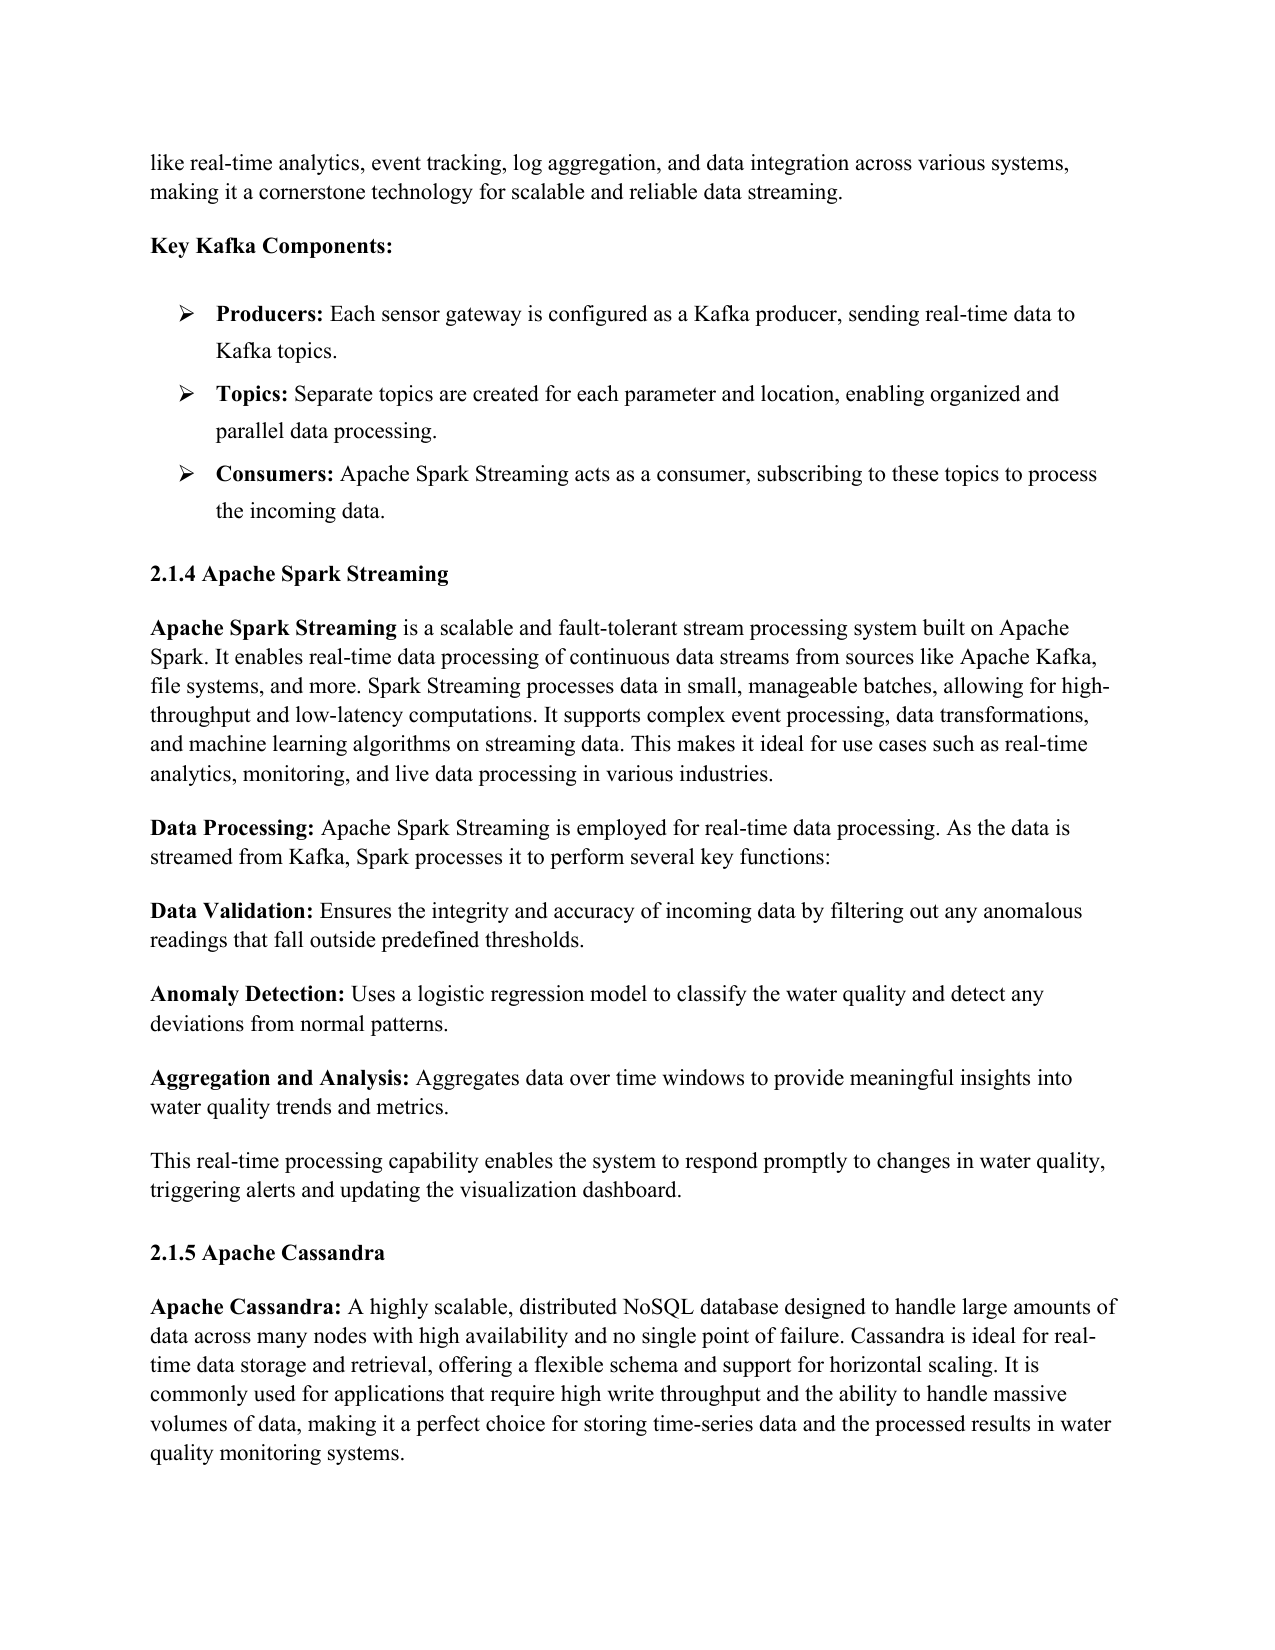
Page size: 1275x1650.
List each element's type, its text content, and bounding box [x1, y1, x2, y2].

text Data Processing: Apache Spark Streaming is employed for real-time data processing. As the data is streamed from Kafka, Spark processes it to perform several key functions: [150, 815, 1125, 869]
list Producers: Each sensor gateway is configured as a Kafka producer, sending real-time data to Kafka topics. [178, 287, 1125, 364]
text Data Validation: Ensures the integrity and accuracy of incoming data by filtering out any anomalous readings that fall outside predefined thresholds. [150, 898, 1125, 953]
text Aggregation and Analysis: Aggregates data over time windows to provide meaningful insights into water quality trends and metrics. [150, 1065, 1125, 1119]
list Topics: Separate topics are created for each parameter and location, enabling organized and parallel data processing. [178, 367, 1125, 443]
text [150, 150, 1125, 204]
subtitle 2.1.5 Apache Cassandra [150, 1240, 1125, 1265]
text Apache Cassandra: A highly scalable, distributed NoSQL database designed to handle large amounts of data across many nodes with high availability and no single point of failure. Cassandra is ideal for real-time data storage and retrieval, offering a flexible schema and support for horizontal scaling. It is commonly used for applications that require high write throughput and the ability to handle massive volumes of data, making it a perfect choice for storing time-series data and the processed results in water quality monitoring systems. [150, 1294, 1125, 1465]
text Apache Spark Streaming is a scalable and fault-tolerant stream processing system built on Apache Spark. It enables real-time data processing of continuous data streams from sources like Apache Kafka, file systems, and more. Spark Streaming processes data in small, manageable batches, allowing for high-throughput and low-latency computations. It supports complex event processing, data transformations, and machine learning algorithms on streaming data. This makes it ideal for use cases such as real-time analytics, monitoring, and live data processing in various industries. [150, 615, 1125, 786]
text Anomaly Detection: Uses a logistic regression model to classify the water quality and detect any deviations from normal patterns. [150, 981, 1125, 1036]
subtitle 2.1.4 Apache Spark Streaming [150, 561, 1125, 586]
text This real-time processing capability enables the system to respond promptly to changes in water quality, triggering alerts and updating the visualization dashboard. [150, 1148, 1125, 1203]
text Key Kafka Components: [150, 233, 1125, 259]
list Consumers: Apache Spark Streaming acts as a consumer, subscribing to these topics to process the incoming data. [178, 447, 1125, 523]
